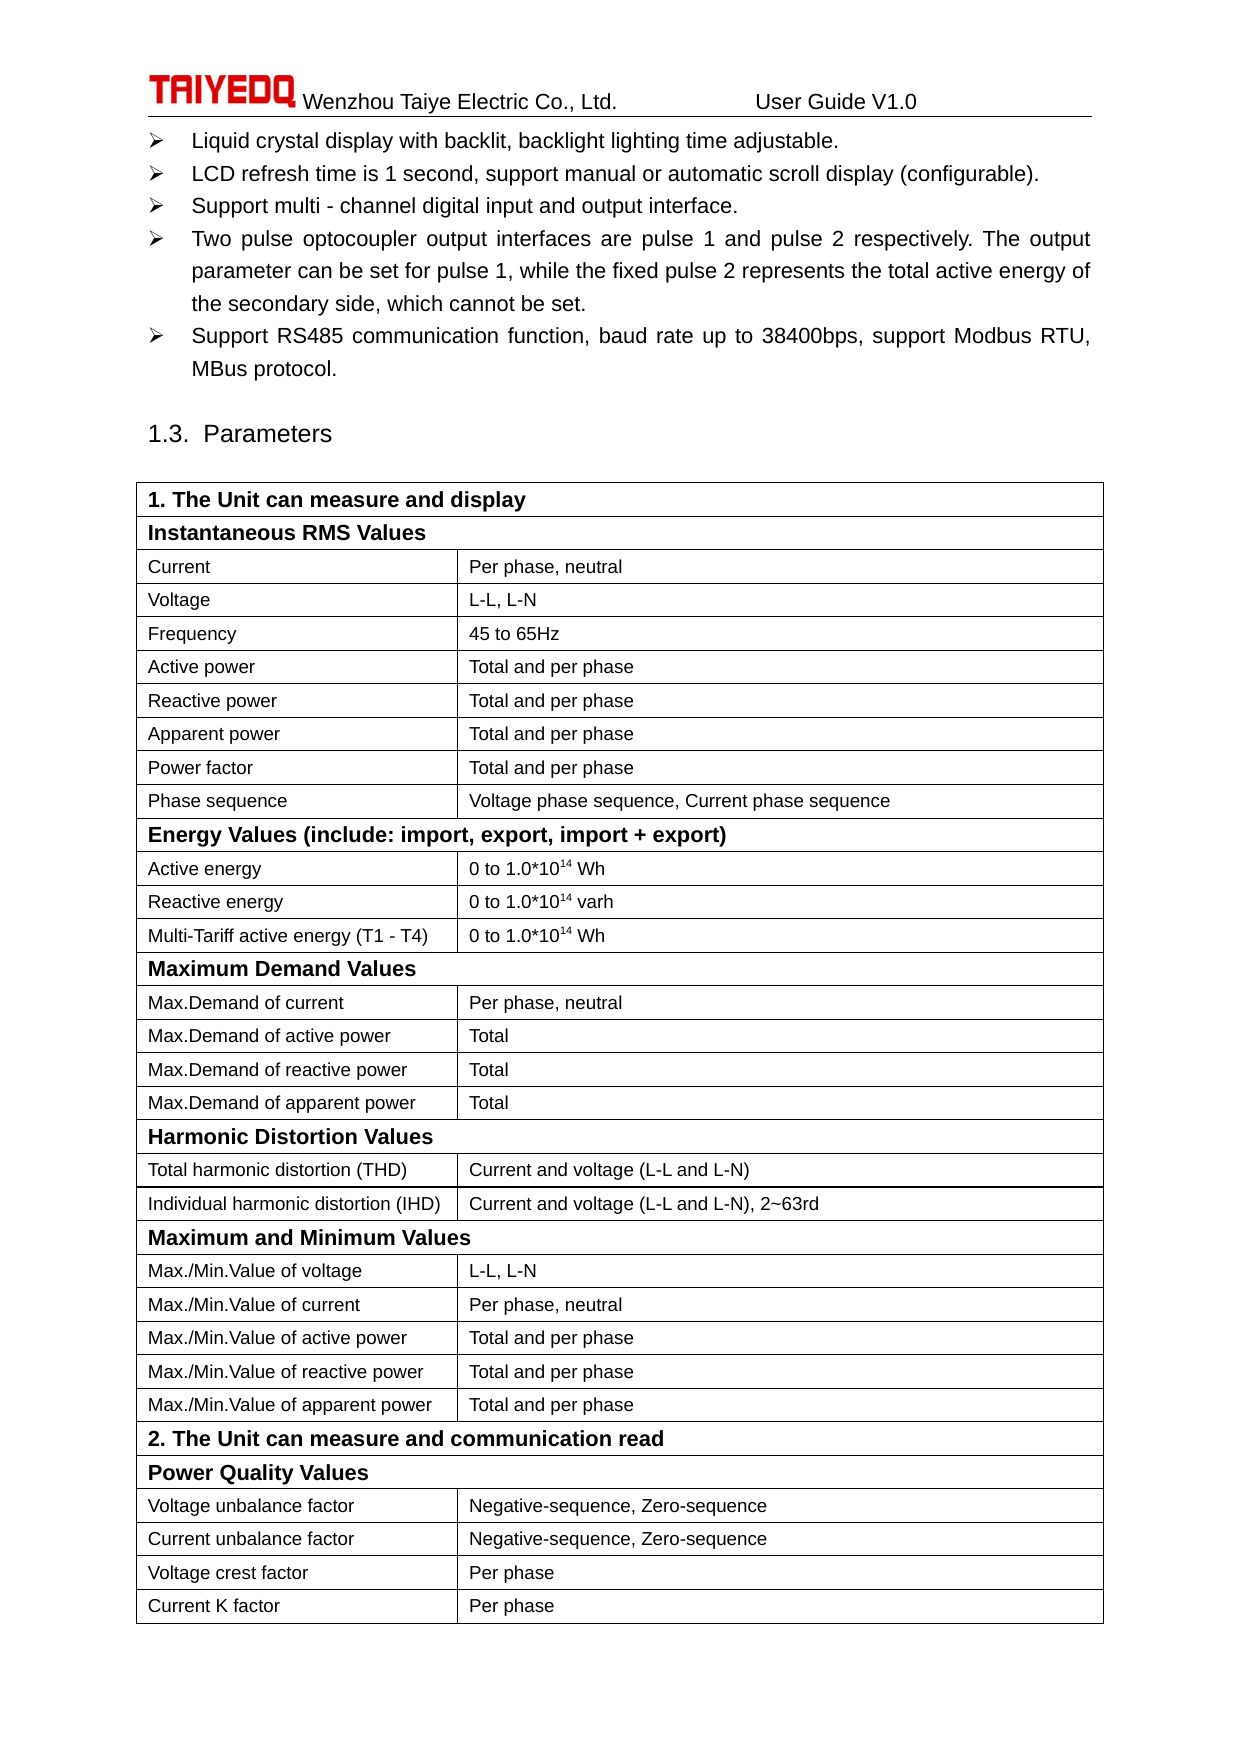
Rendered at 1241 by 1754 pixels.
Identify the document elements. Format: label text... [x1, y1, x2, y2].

list Support RS485 communication function, baud rate up to 38400bps, support Modbus RTU, MBus protocol. [148, 319, 1092, 384]
table_cell Reactive power [137, 684, 457, 717]
table_cell Max./Min.Value of current [137, 1288, 457, 1321]
table_cell L-L, L-N [458, 1255, 1103, 1287]
table_cell Max./Min.Value of reactive power [137, 1355, 457, 1388]
table_cell Frequency [137, 617, 457, 650]
table_cell Power factor [137, 751, 457, 784]
text 1.3. Parameters [148, 417, 1092, 449]
table_header 1. The Unit can measure and display [137, 483, 1103, 516]
table_cell Current [137, 550, 457, 583]
table_cell Total and per phase [458, 1389, 1103, 1421]
table_cell Max.Demand of apparent power [137, 1087, 457, 1119]
table_cell Apparent power [137, 718, 457, 750]
table_cell Voltage phase sequence, Current phase sequence [458, 785, 1103, 817]
table_cell Voltage unbalance factor [137, 1489, 457, 1522]
table_cell Per phase, neutral [458, 986, 1103, 1019]
table_cell Total and per phase [458, 651, 1103, 683]
table_cell Total and per phase [458, 718, 1103, 750]
table_cell Negative-sequence, Zero-sequence [458, 1523, 1103, 1555]
table_cell Max.Demand of current [137, 986, 457, 1019]
table_cell Individual harmonic distortion (IHD) [137, 1188, 457, 1220]
list LCD refresh time is 1 second, support manual or automatic scroll display (configurable). [148, 157, 1092, 189]
picture [147, 70, 297, 110]
table_cell Per phase [458, 1556, 1103, 1589]
table_cell Current and voltage (L-L and L-N) [458, 1154, 1103, 1186]
table_cell L-L, L-N [458, 584, 1103, 616]
table_cell Max.Demand of reactive power [137, 1053, 457, 1086]
table_cell Per phase, neutral [458, 1288, 1103, 1321]
table_cell 2. The Unit can measure and communication read [137, 1422, 1103, 1455]
table_cell Negative-sequence, Zero-sequence [458, 1489, 1103, 1522]
table_cell Current and voltage (L-L and L-N), 2~63rd [458, 1188, 1103, 1220]
table_cell Total and per phase [458, 1322, 1103, 1354]
list Two pulse optocoupler output interfaces are pulse 1 and pulse 2 respectively. The output parameter can be set for pulse 1, while the fixed pulse 2 represents the total active energy of the secondary side, which cannot be set. [148, 222, 1092, 319]
table_cell Total and per phase [458, 684, 1103, 717]
table_cell Total [458, 1020, 1103, 1052]
table_cell Reactive energy [137, 886, 457, 918]
table_cell Current K factor [137, 1590, 457, 1622]
table_cell Total [458, 1053, 1103, 1086]
table_cell Total harmonic distortion (THD) [137, 1154, 457, 1186]
table_cell Per phase [458, 1590, 1103, 1622]
table_cell 0 to 1.0*1014 Wh [458, 852, 1103, 884]
table_cell Max.Demand of active power [137, 1020, 457, 1052]
table_cell Voltage [137, 584, 457, 616]
table_cell Max./Min.Value of voltage [137, 1255, 457, 1287]
table_cell Voltage crest factor [137, 1556, 457, 1589]
list Liquid crystal display with backlit, backlight lighting time adjustable. [148, 124, 1092, 157]
table_cell Total and per phase [458, 1355, 1103, 1388]
table_cell Active power [137, 651, 457, 683]
table_cell Current unbalance factor [137, 1523, 457, 1555]
table_cell Max./Min.Value of apparent power [137, 1389, 457, 1421]
table_cell 45 to 65Hz [458, 617, 1103, 650]
table_cell Harmonic Distortion Values [137, 1120, 1103, 1153]
table_cell 0 to 1.0*1014 varh [458, 886, 1103, 918]
list Support multi - channel digital input and output interface. [148, 189, 1092, 222]
table_cell Phase sequence [137, 785, 457, 817]
table_cell Maximum Demand Values [137, 953, 1103, 985]
table_cell Max./Min.Value of active power [137, 1322, 457, 1354]
table_cell Per phase, neutral [458, 550, 1103, 583]
table_cell Total and per phase [458, 751, 1103, 784]
table_cell Multi-Tariff active energy (T1 - T4) [137, 919, 457, 952]
table_cell Energy Values (include: import, export, import + export) [137, 819, 1103, 851]
table_cell Active energy [137, 852, 457, 884]
table_cell Instantaneous RMS Values [137, 517, 1103, 549]
table_cell Total [458, 1087, 1103, 1119]
table_cell Power Quality Values [137, 1456, 1103, 1488]
table_cell Maximum and Minimum Values [137, 1221, 1103, 1253]
table_cell 0 to 1.0*1014 Wh [458, 919, 1103, 952]
